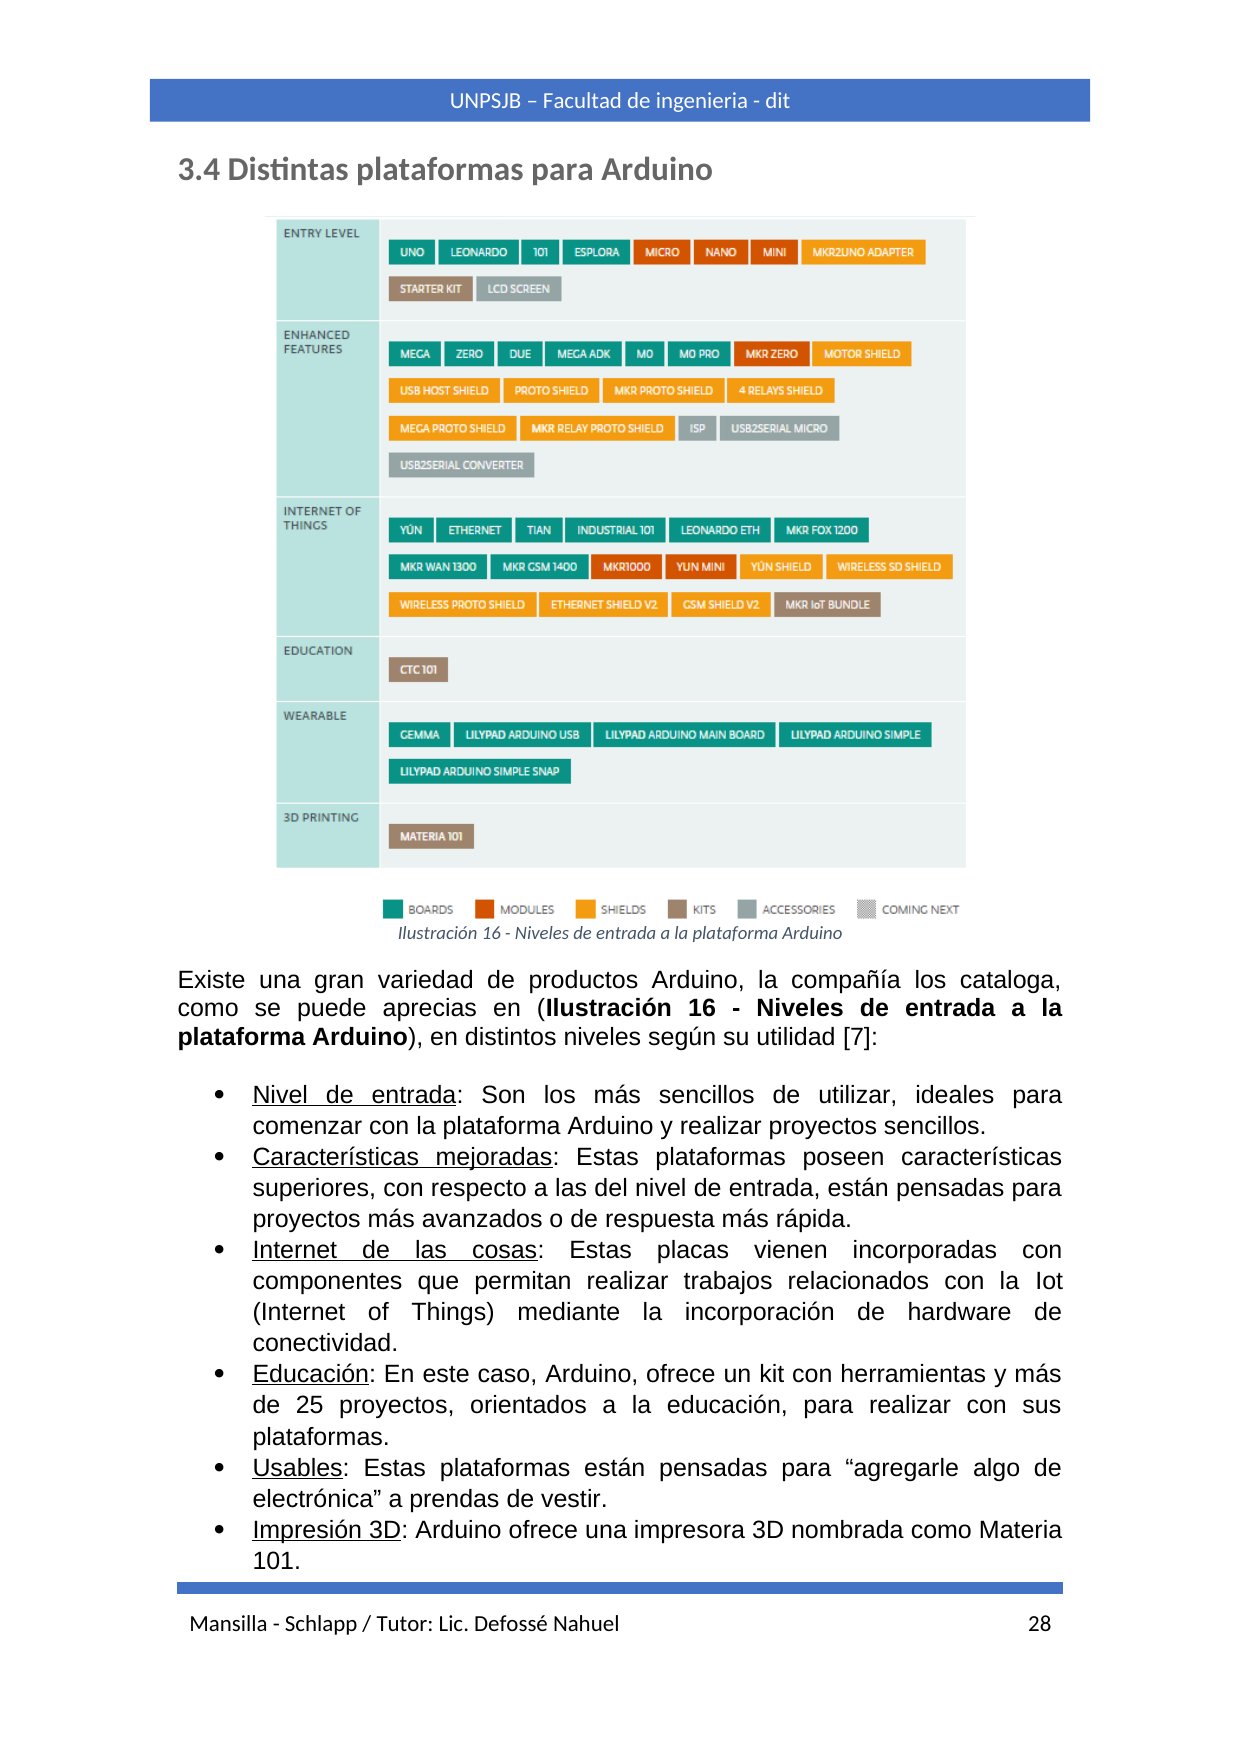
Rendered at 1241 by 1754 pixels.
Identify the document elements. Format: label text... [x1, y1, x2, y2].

picture [264, 216, 976, 921]
subtitle 3.4 Distintas plataformas para Arduino [177, 148, 1063, 188]
text Existe una gran variedad de productos Arduino, la compañía los cataloga, como se puede aprecias en (Ilustración 16 - Niveles de entrada a la plataforma Arduino), en distintos niveles según su utilidad: [177, 964, 1063, 1051]
list Educación: En este caso, Arduino, ofrece un kit con herramientas y más de 25 proyectos, orientados a la educación, para realizar con sus plataformas. [215, 1359, 1063, 1450]
list Usables: Estas plataformas están pensadas para “agregarle algo de electrónica” a prendas de vestir. [215, 1452, 1063, 1512]
list Nivel de entrada: Son los más sencillos de utilizar, ideales para comenzar con la plataforma Arduino y realizar proyectos sencillos. [215, 1079, 1063, 1139]
list Internet de las cosas: Estas placas vienen incorporadas con componentes que permitan realizar trabajos relacionados con la Iot (Internet of Things) mediante la incorporación de hardware de conectividad. [215, 1235, 1063, 1357]
list Características mejoradas: Estas plataformas poseen características superiores, con respecto a las del nivel de entrada, están pensadas para proyectos más avanzados o de respuesta más rápida. [215, 1142, 1063, 1233]
list Impresión 3D: Arduino ofrece una impresora 3D nombrada como Materia 101. [215, 1515, 1063, 1574]
